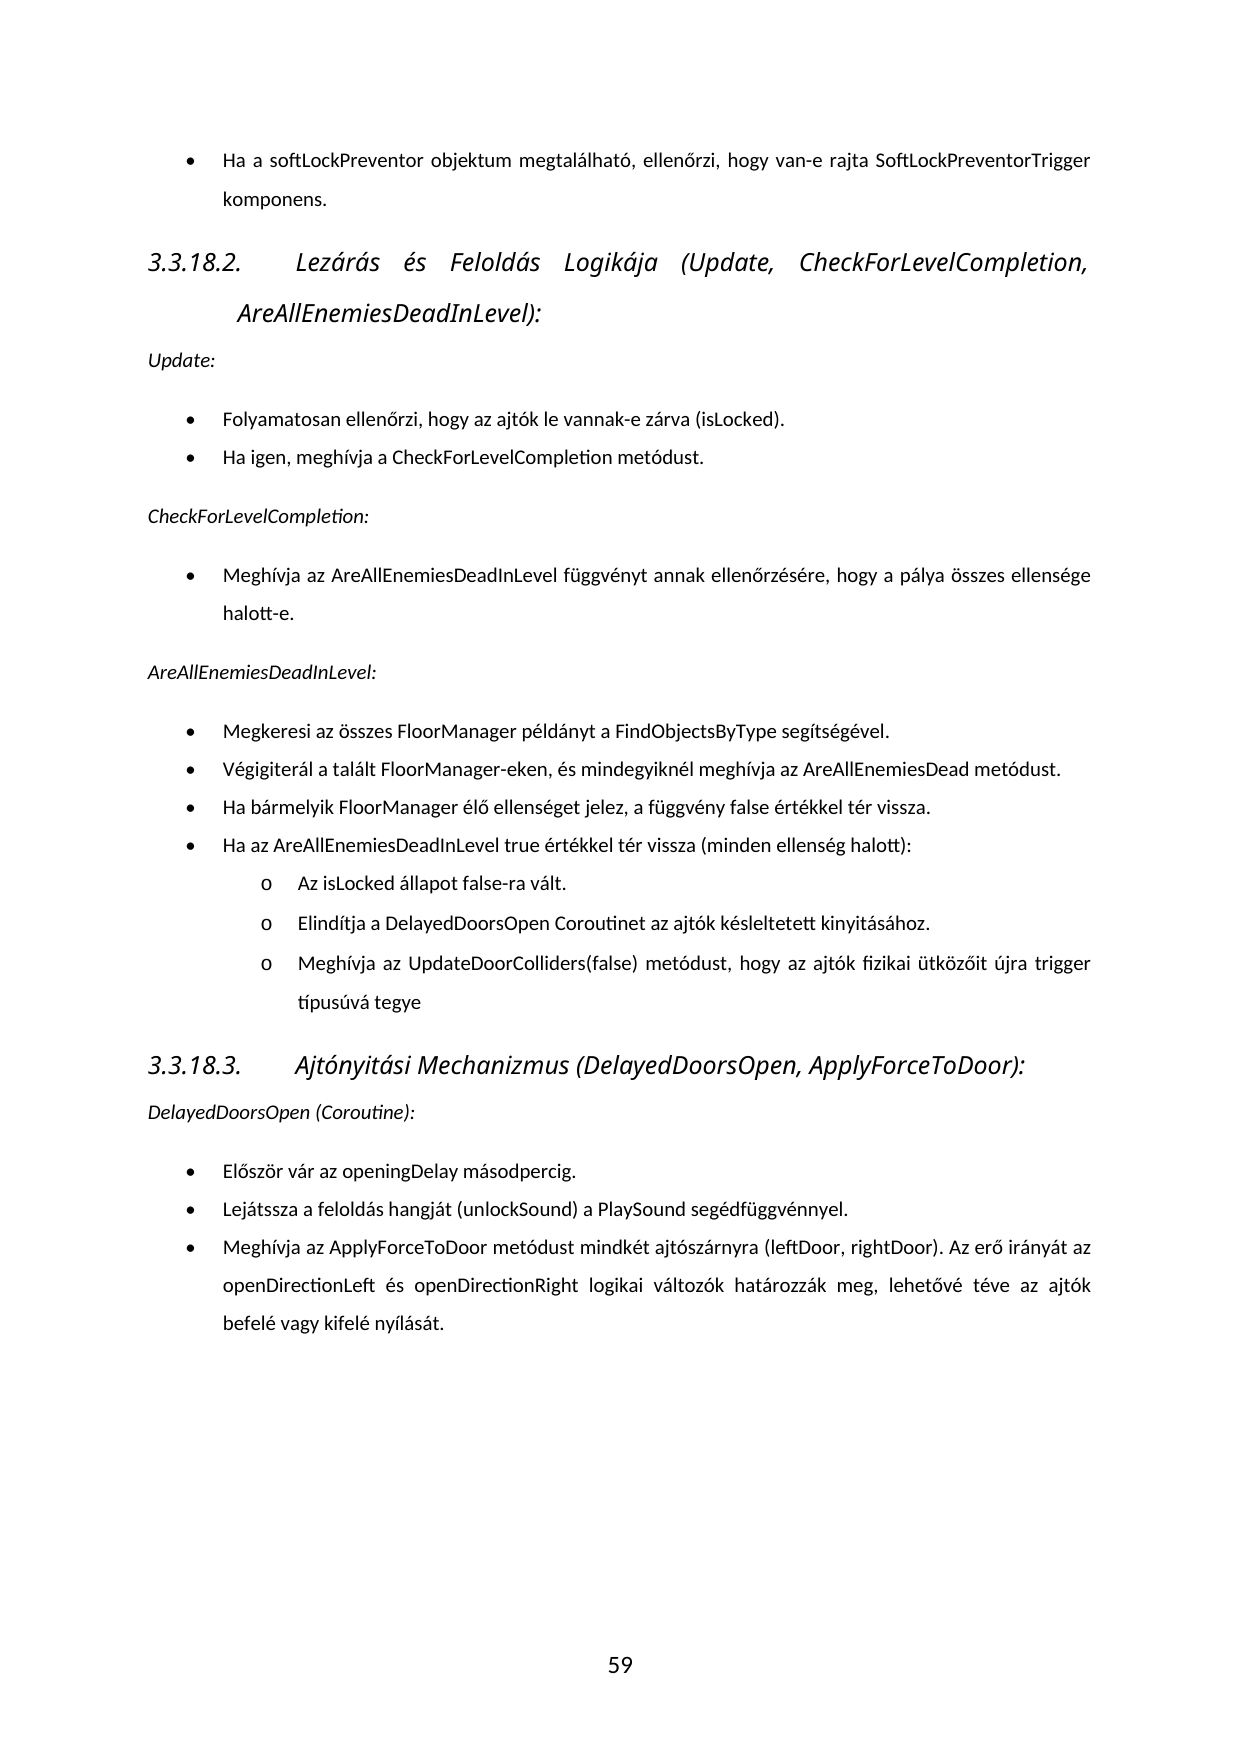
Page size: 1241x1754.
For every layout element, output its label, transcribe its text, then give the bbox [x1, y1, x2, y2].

list Ha a softLockPreventor objektum megtalálható, ellenőrzi, hogy van-e rajta SoftLockPreventorTrigger komponens. [185, 148, 1092, 211]
list Az isLocked állapot false-ra vált. [260, 870, 1092, 897]
list Ha bármelyik FloorManager élő ellenséget jelez, a függvény false értékkel tér vissza. [185, 794, 1092, 819]
text AreAllEnemiesDeadInLevel: [148, 659, 1092, 684]
list Meghívja az AreAllEnemiesDeadInLevel függvényt annak ellenőrzésére, hogy a pálya összes ellensége halott-e. [185, 562, 1092, 625]
text CheckForLevelCompletion: [148, 503, 1092, 528]
list Lejátssza a feloldás hangját (unlockSound) a PlaySound segédfüggvénnyel. [185, 1196, 1092, 1221]
text Update: [148, 347, 1092, 372]
list Meghívja az UpdateDoorColliders(false) metódust, hogy az ajtók fizikai ütközőit újra trigger típusúvá tegye [260, 950, 1092, 1014]
list Meghívja az ApplyForceToDoor metódust mindkét ajtószárnyra (leftDoor, rightDoor). Az erő irányát az openDirectionLeft és openDirectionRight logikai változók határozzák meg, lehetővé téve az ajtók befelé vagy kifelé nyílását. [185, 1234, 1092, 1336]
list Megkeresi az összes FloorManager példányt a FindObjectsByType segítségével. [185, 718, 1092, 743]
list Végigiterál a talált FloorManager-eken, és mindegyiknél meghívja az AreAllEnemiesDead metódust. [185, 756, 1092, 781]
list Elindítja a DelayedDoorsOpen Coroutinet az ajtók késleltetett kinyitásához. [260, 910, 1092, 937]
text DelayedDoorsOpen (Coroutine): [148, 1099, 1092, 1124]
list Ha az AreAllEnemiesDeadInLevel true értékkel tér vissza (minden ellenség halott): [185, 832, 1092, 858]
subtitle Ajtónyitási Mechanizmus (DelayedDoorsOpen, ApplyForceToDoor): [148, 1048, 1092, 1082]
list Folyamatosan ellenőrzi, hogy az ajtók le vannak-e zárva (isLocked). [185, 406, 1092, 431]
subtitle Lezárás és Feloldás Logikája (Update, CheckForLevelCompletion, AreAllEnemiesDeadInLevel): [148, 245, 1092, 330]
list Először vár az openingDelay másodpercig. [185, 1158, 1092, 1183]
list Ha igen, meghívja a CheckForLevelCompletion metódust. [185, 444, 1092, 469]
